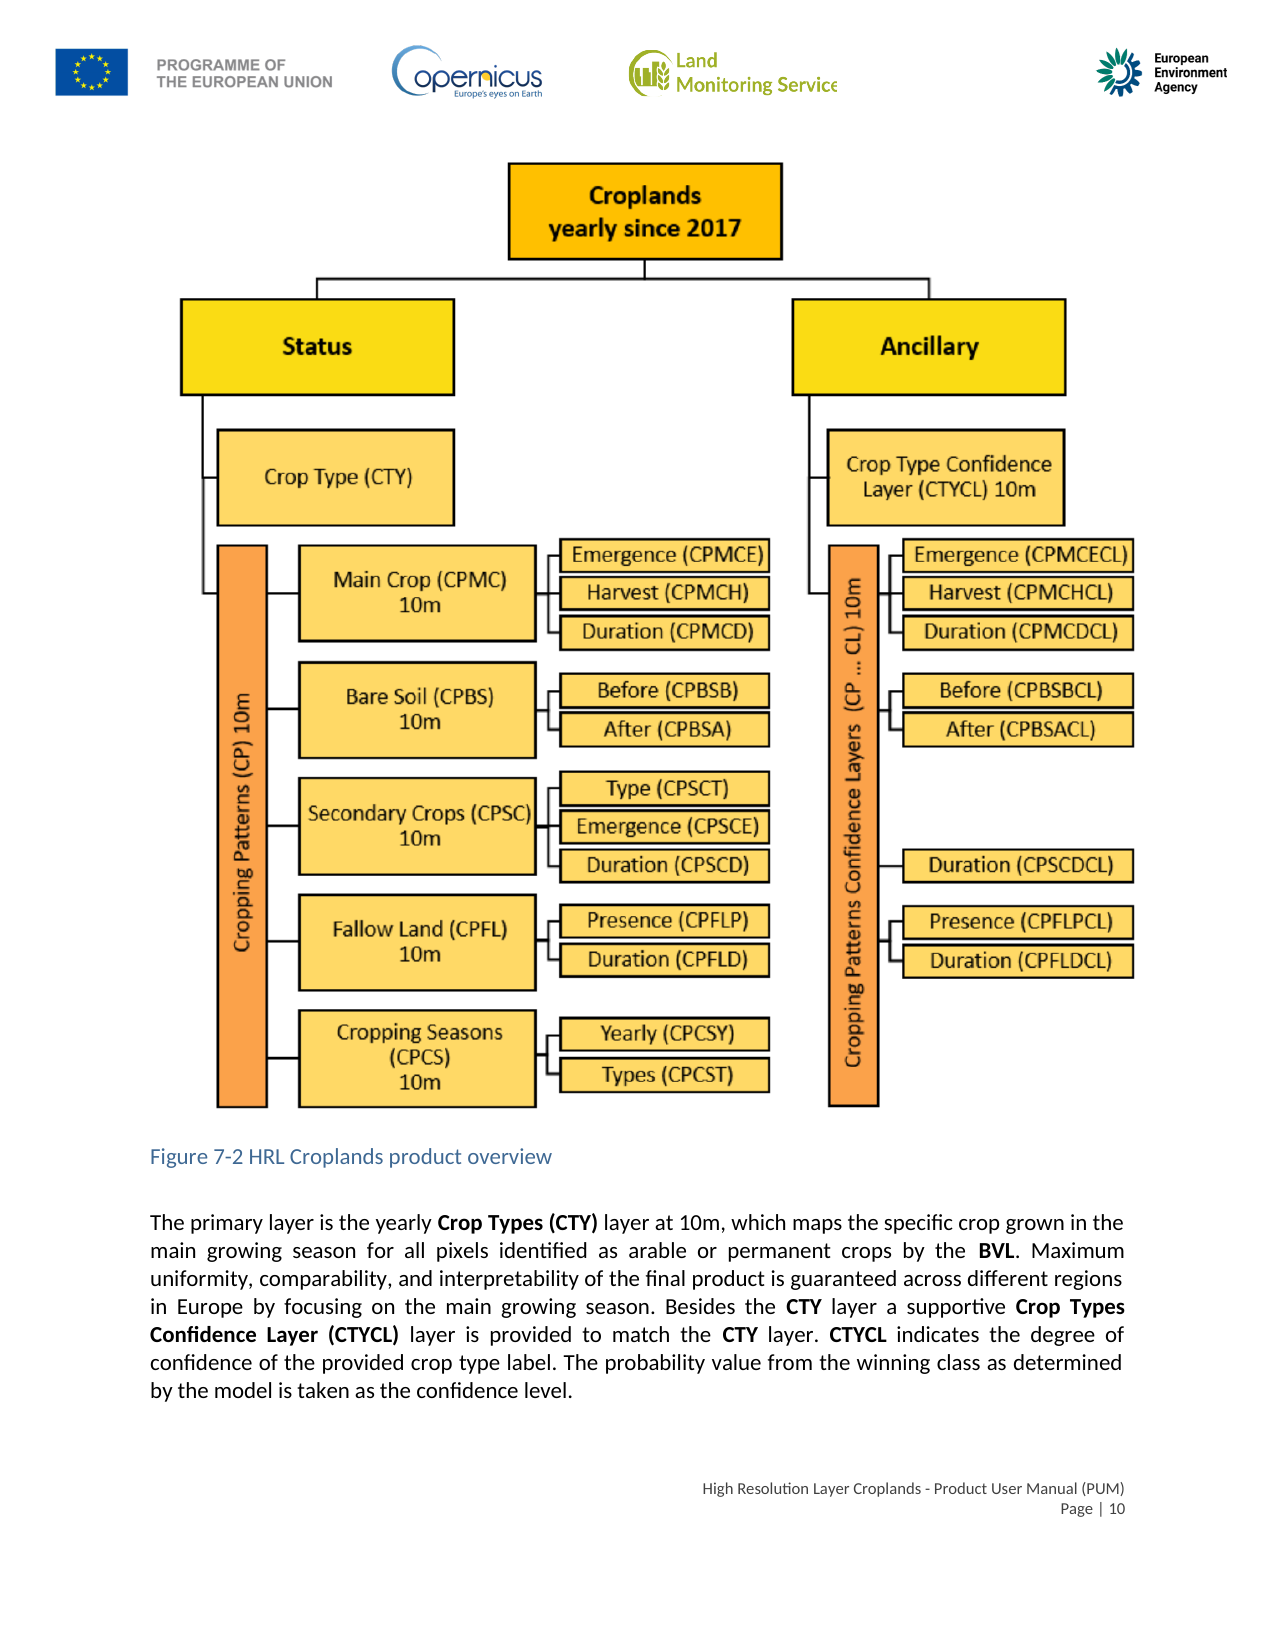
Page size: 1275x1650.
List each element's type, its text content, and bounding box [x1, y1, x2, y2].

picture [628, 50, 837, 97]
picture [371, 15, 560, 130]
picture [29, 21, 351, 124]
picture [1094, 46, 1228, 97]
text Figure 7-2 HRL Croplands product overview [150, 1142, 1125, 1171]
text The primary layer is the yearly Crop Types (CTY) layer at 10m, which maps the specific crop grown in the main growing season for all pixels identified as arable or permanent crops by the BVL. Maximum uniformity, comparability, and interpretability of the final product is guaranteed across different regions in Europe by focusing on the main growing season. Besides the CTY layer a supportive Crop Types Confidence Layer (CTYCL) layer is provided to match the CTY layer. CTYCL indicates the degree of confidence of the provided crop type label. The probability value from the winning class as determined by the model is taken as the confidence level. [150, 1208, 1125, 1404]
picture [168, 150, 1144, 1118]
